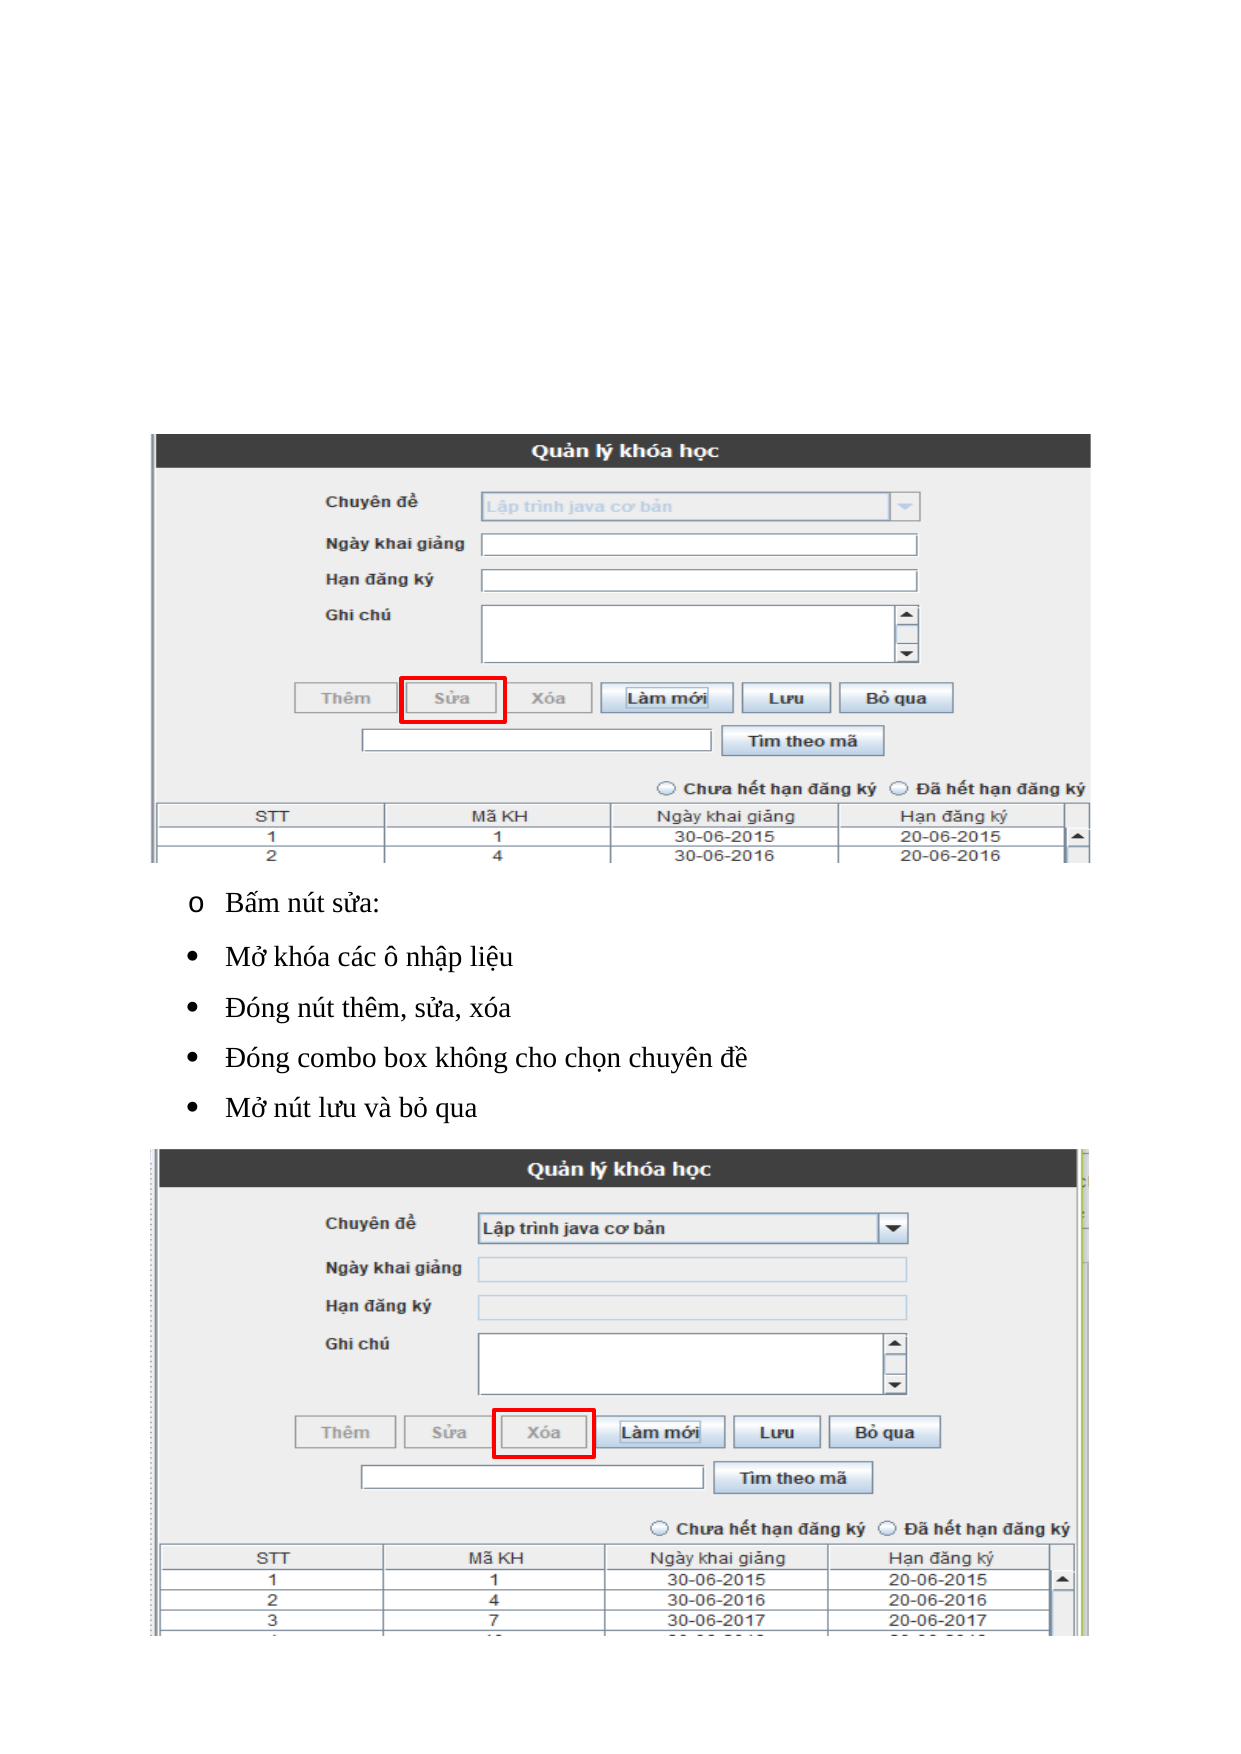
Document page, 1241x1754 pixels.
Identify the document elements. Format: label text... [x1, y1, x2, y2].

list Bấm nút sửa: [187, 885, 1090, 921]
picture [150, 434, 1091, 863]
list Mở nút lưu và bỏ qua [187, 1091, 1090, 1124]
list Đóng combo box không cho chọn chuyên đề [187, 1040, 1090, 1074]
list Đóng nút thêm, sửa, xóa [187, 990, 1090, 1023]
picture [150, 1149, 1089, 1636]
list Mở khóa các ô nhập liệu [187, 939, 1090, 973]
